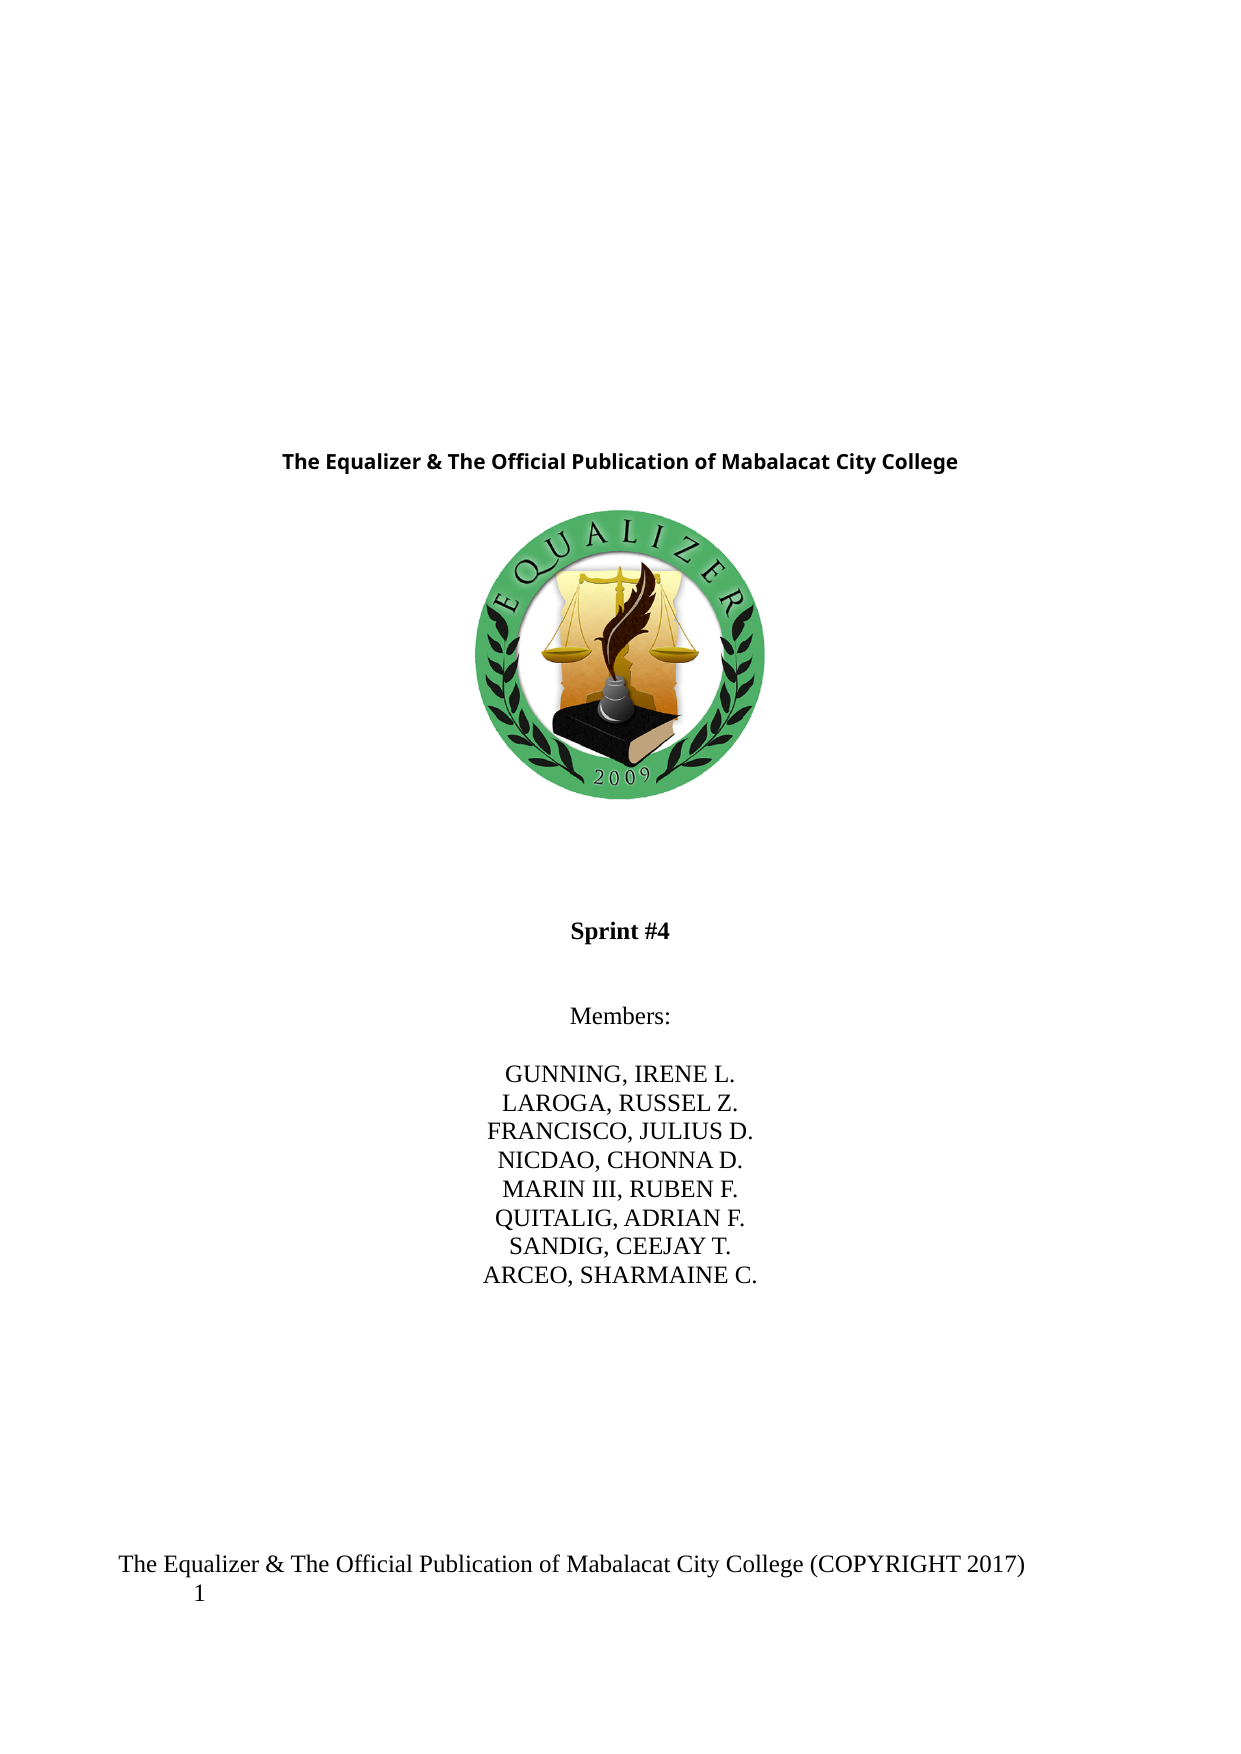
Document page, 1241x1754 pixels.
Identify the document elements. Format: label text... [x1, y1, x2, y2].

text QUITALIG, ADRIAN F. [118, 1203, 1122, 1231]
text SANDIG, CEEJAY T. [118, 1231, 1122, 1260]
text ARCEO, SHARMAINE C. [118, 1260, 1122, 1289]
text Sprint #4 [118, 916, 1122, 944]
text MARIN III, RUBEN F. [118, 1174, 1122, 1203]
picture [470, 503, 770, 802]
text LAROGA, RUSSEL Z. [118, 1088, 1122, 1116]
text GUNNING, IRENE L. [118, 1059, 1122, 1088]
text The Equalizer & The Official Publication of Mabalacat City College [118, 447, 1122, 475]
text Members: [118, 1001, 1122, 1030]
text NICDAO, CHONNA D. [118, 1145, 1122, 1174]
text FRANCISCO, JULIUS D. [118, 1116, 1122, 1145]
